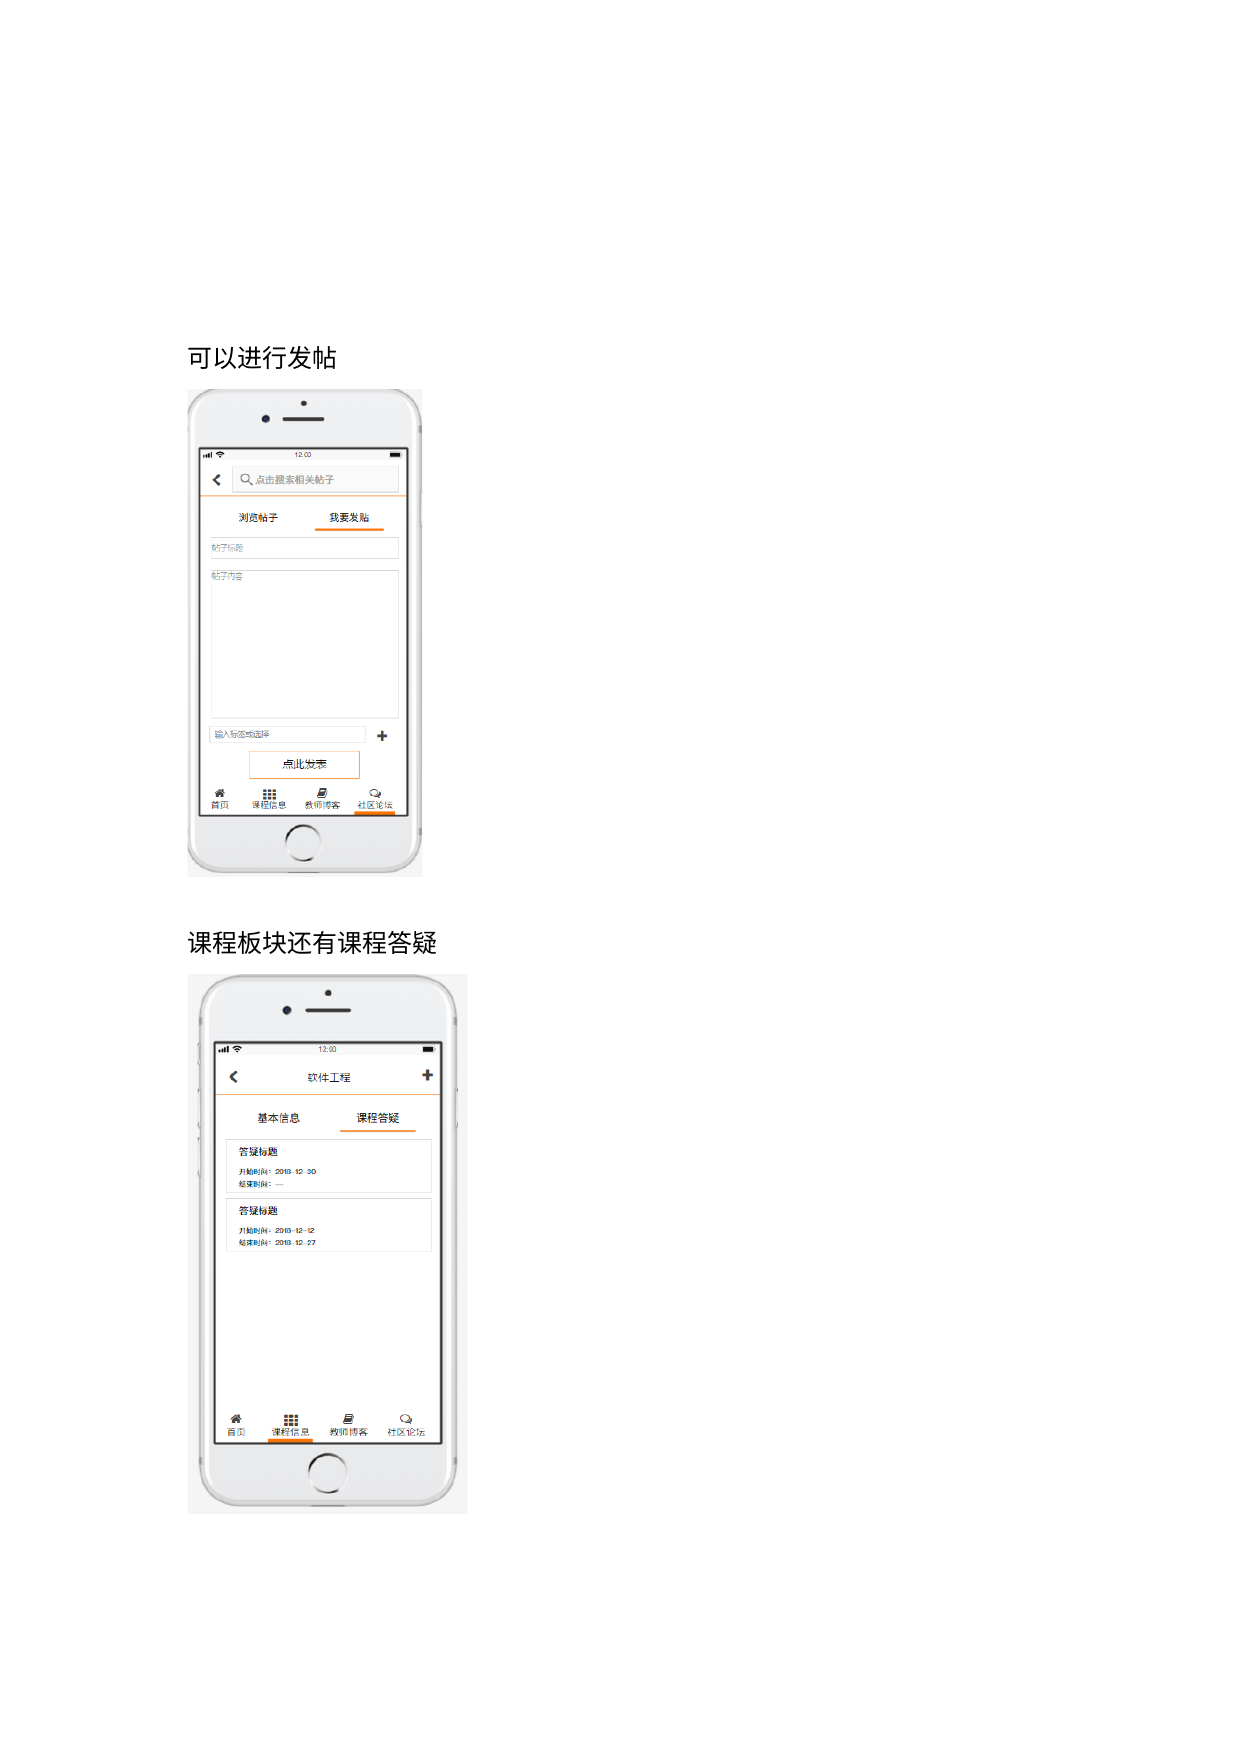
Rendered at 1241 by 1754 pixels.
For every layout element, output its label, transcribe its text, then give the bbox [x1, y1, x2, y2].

picture [187, 389, 423, 877]
text 课程板块还有课程答疑 [187, 909, 1053, 974]
picture [187, 974, 468, 1514]
text 可以进行发帖 [187, 324, 1053, 389]
